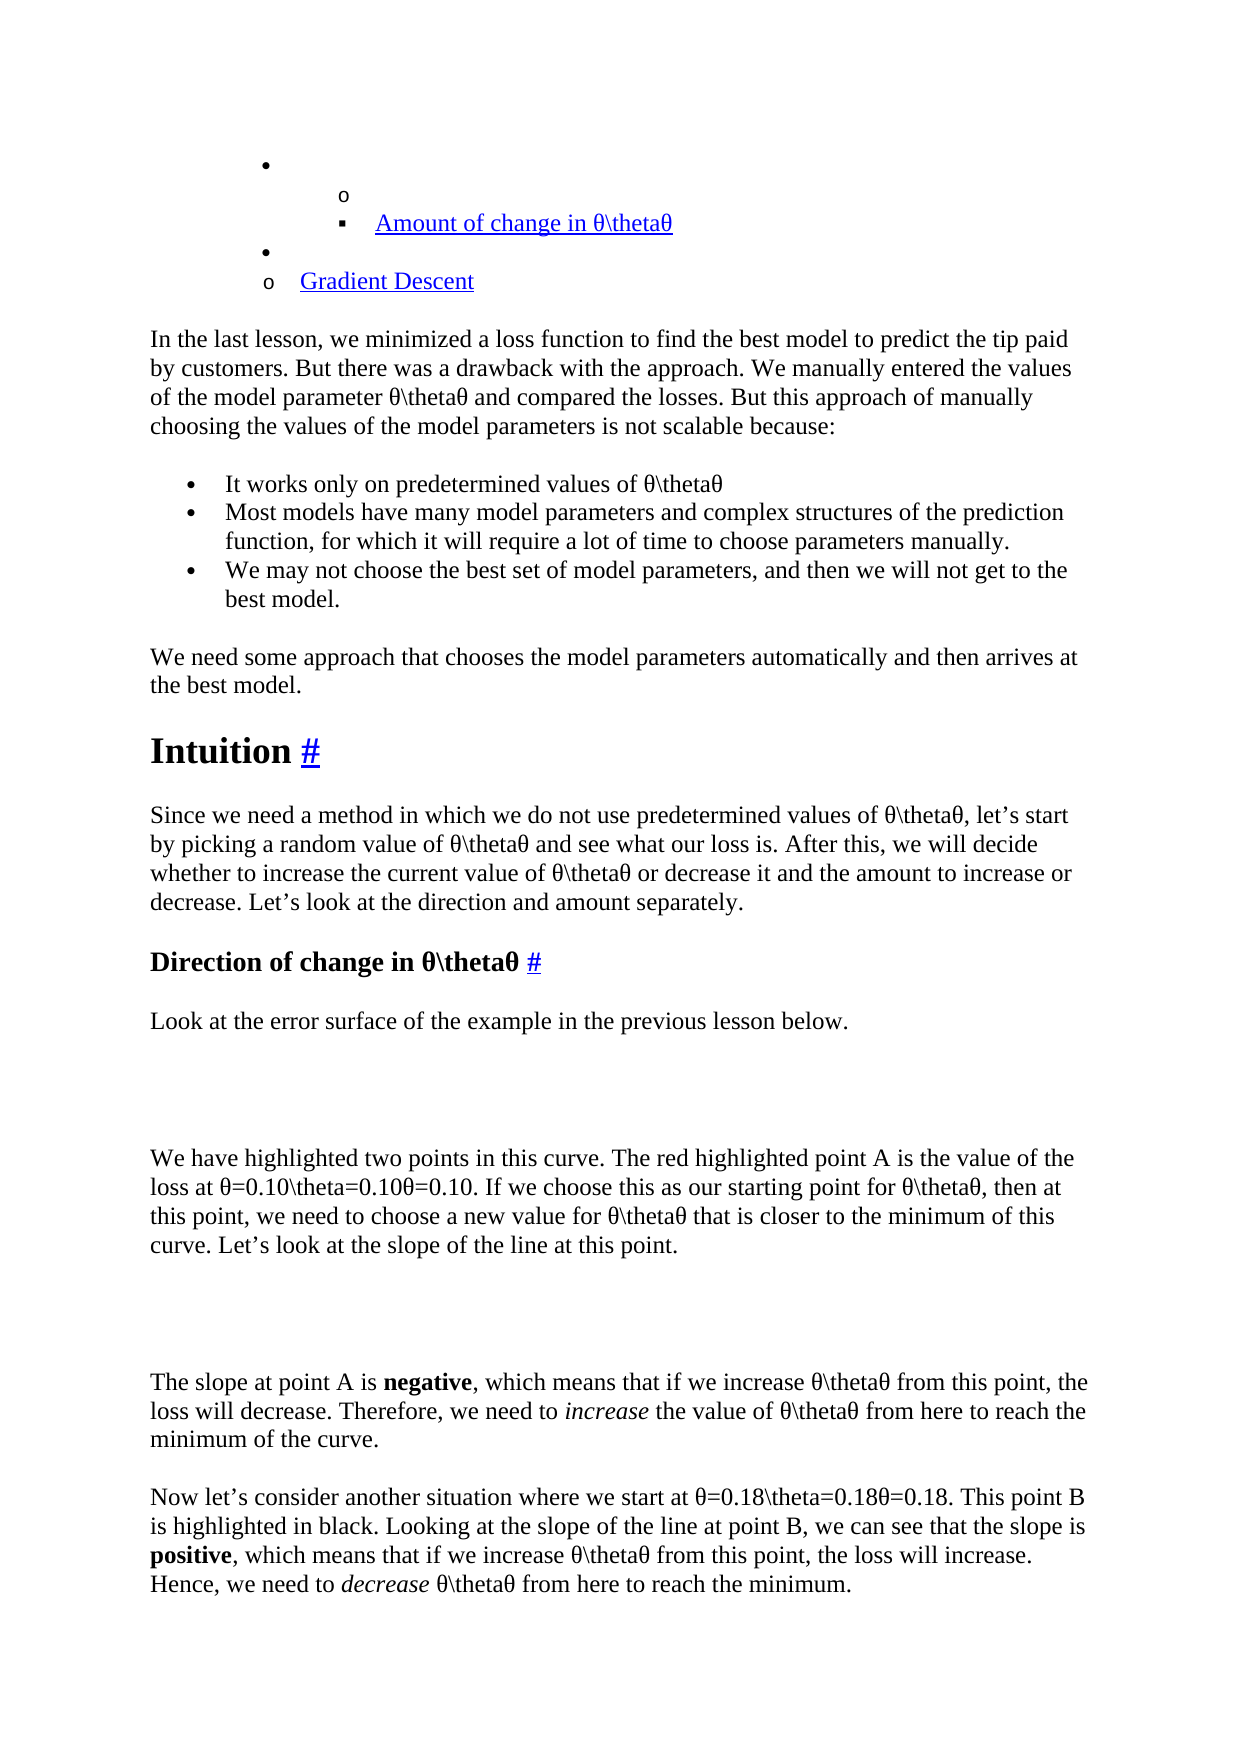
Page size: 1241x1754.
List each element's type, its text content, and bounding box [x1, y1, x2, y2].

list Most models have many model parameters and complex structures of the prediction function, for which it will require a lot of time to choose parameters manually. [187, 497, 1090, 555]
text Intuition # [150, 728, 1090, 771]
text Direction of change in θ\thetaθ # [150, 945, 1090, 977]
text We need some approach that chooses the model parameters automatically and then arrives at the best model. [150, 642, 1090, 699]
text Now let’s consider another situation where we start at θ=0.18\theta=0.18θ=0.18. This point B is highlighted in black. Looking at the slope of the line at point B, we can see that the slope is positive, which means that if we increase θ\thetaθ from this point, the loss will increase. Hence, we need to decrease θ\thetaθ from here to reach the minimum. [150, 1482, 1090, 1597]
text Since we need a method in which we do not use predetermined values of θ\thetaθ, let’s start by picking a random value of θ\thetaθ and see what our loss is. After this, we will decide whether to increase the current value of θ\thetaθ or decrease it and the amount to increase or decrease. Let’s look at the direction and amount separately. [150, 801, 1090, 916]
list We may not choose the best set of model parameters, and then we will not get to the best model. [187, 555, 1090, 612]
text The slope at point A is negative, which means that if we increase θ\thetaθ from this point, the loss will decrease. Therefore, we need to increase the value of θ\thetaθ from here to reach the minimum of the curve. [150, 1367, 1090, 1453]
list Gradient Descent [262, 266, 1090, 295]
text We have highlighted two points in this curve. The red highlighted point A is the value of the loss at θ=0.10\theta=0.10θ=0.10. If we choose this as our starting point for θ\thetaθ, then at this point, we need to choose a new value for θ\thetaθ that is closer to the minimum of this curve. Let’s look at the slope of the line at this point. [150, 1143, 1090, 1258]
text Look at the error surface of the example in the previous lesson below. [150, 1006, 1090, 1035]
list It works only on predetermined values of θ\thetaθ [187, 469, 1090, 497]
list Amount of change in θ\thetaθ [337, 208, 1090, 237]
text In the last lesson, we minimized a loss function to find the best model to predict the tip paid by customers. But there was a drawback with the approach. We manually entered the values of the model parameter θ\thetaθ and compared the losses. But this approach of manually choosing the values of the model parameters is not scalable because: [150, 324, 1090, 439]
